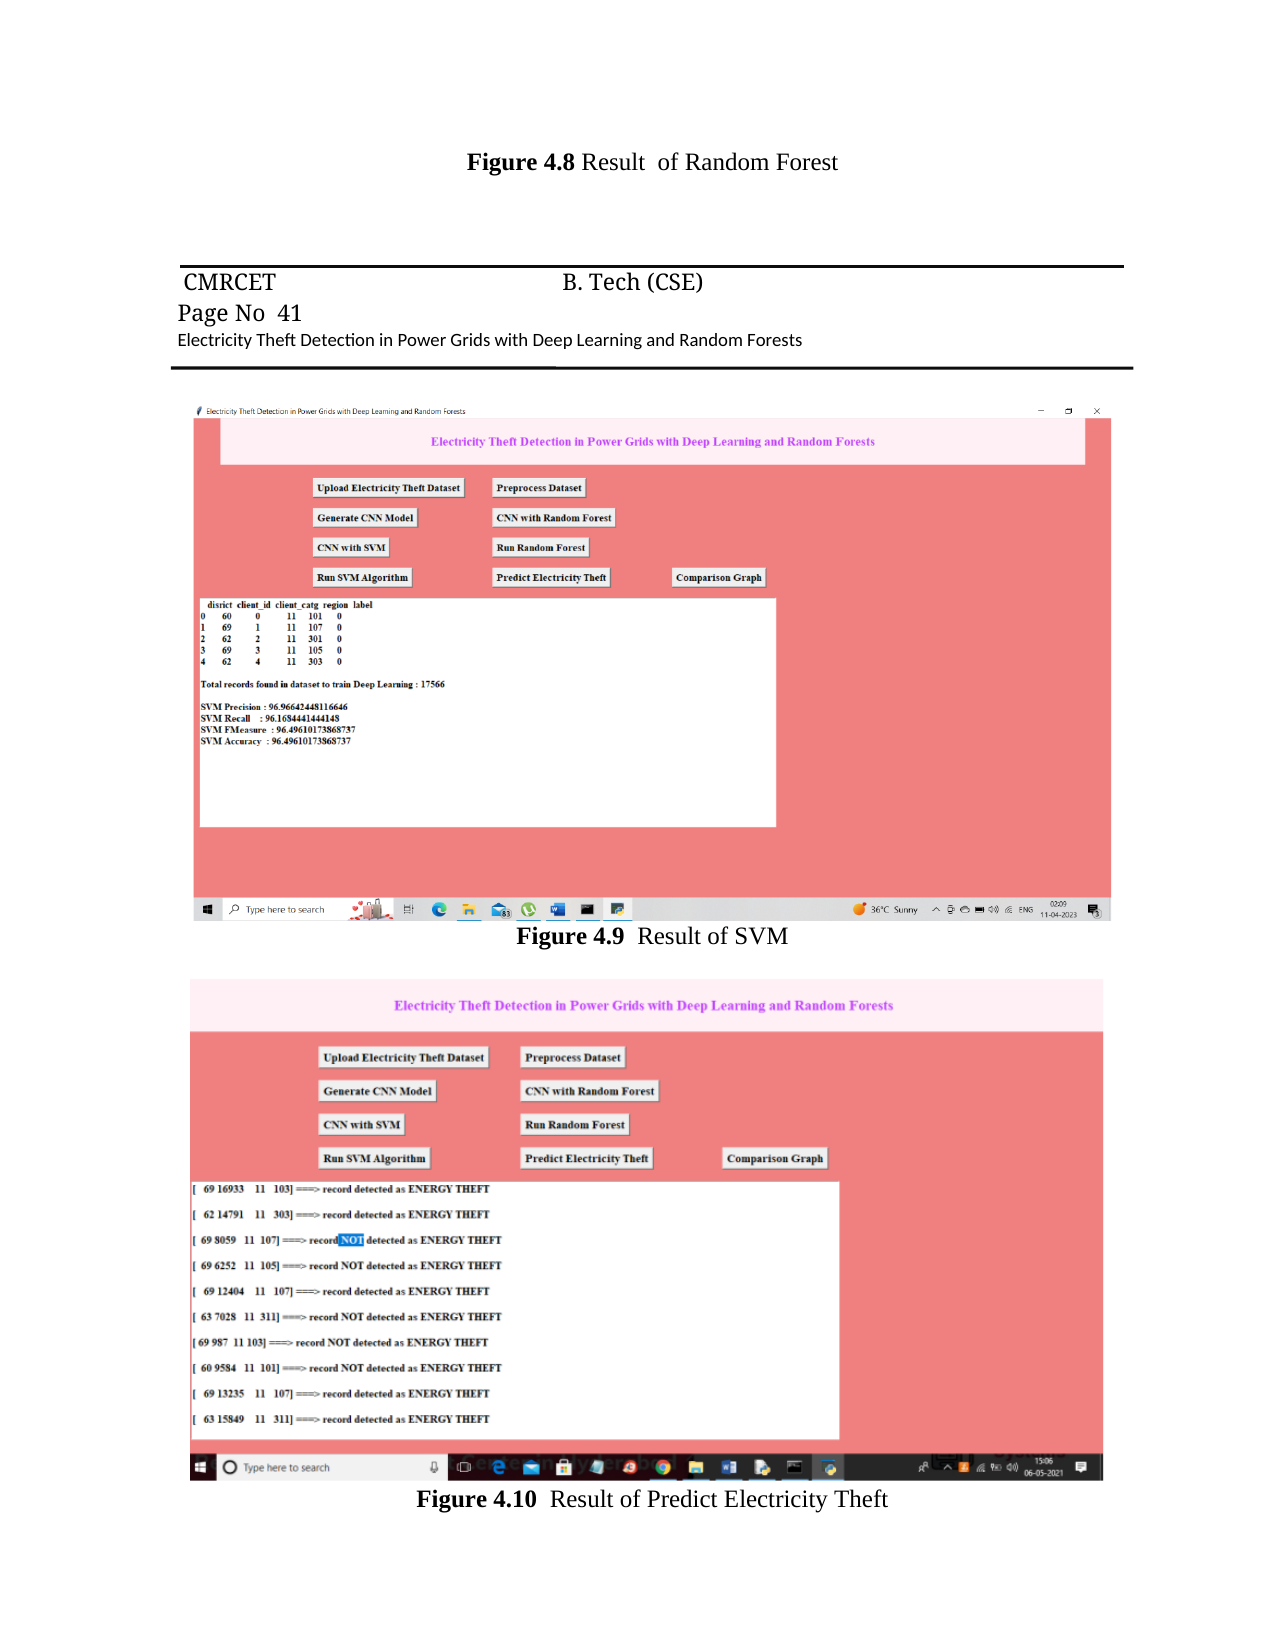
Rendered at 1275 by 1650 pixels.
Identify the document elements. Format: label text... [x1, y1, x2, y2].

text Figure 4.8 Result of Random Forest [177, 147, 1127, 175]
text CMRCET B. Tech (CSE) Page No 41 [177, 266, 1127, 328]
text Figure 4.9 Result of SVM [177, 921, 1127, 949]
text Electricity Theft Detection in Power Grids with Deep Learning and Random Forests [177, 328, 1127, 351]
picture [193, 404, 1112, 921]
text Figure 4.10 Result of Predict Electricity Theft [177, 1484, 1127, 1512]
picture [190, 977, 1115, 1484]
